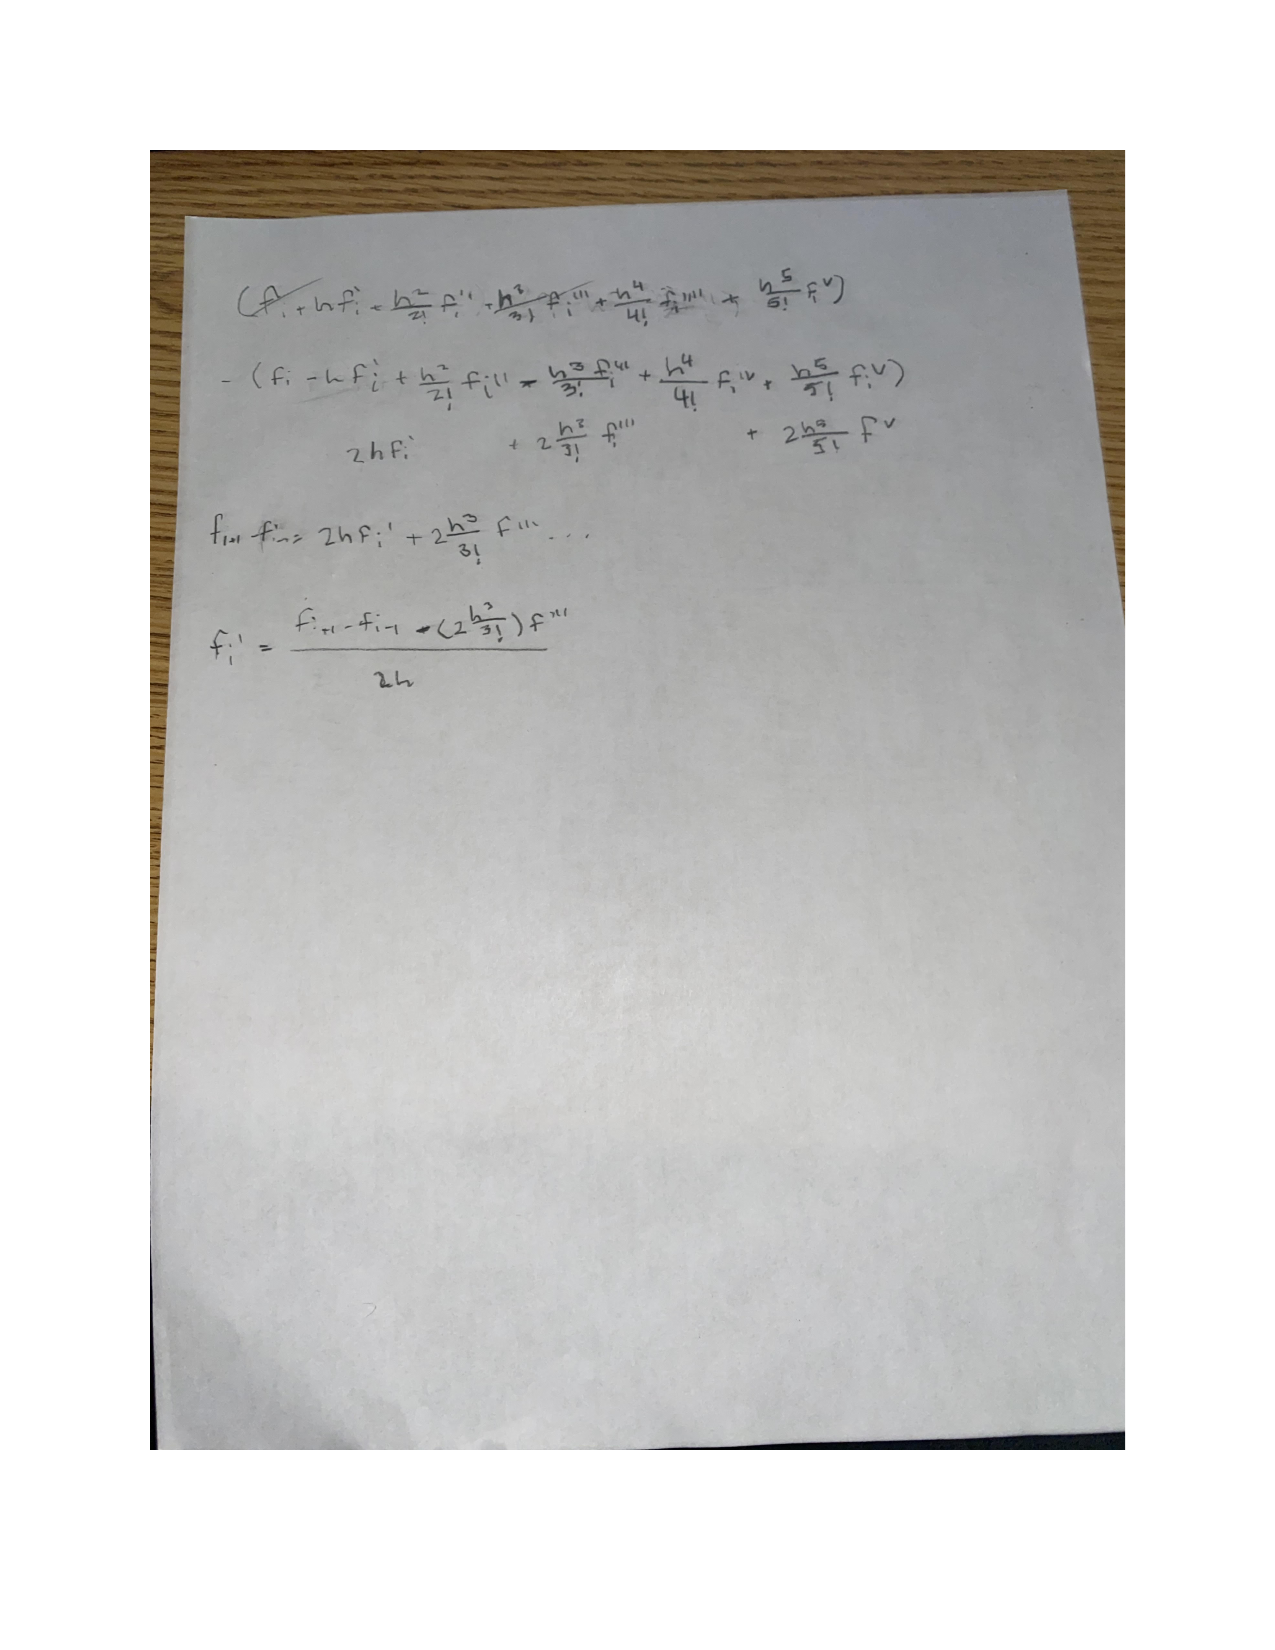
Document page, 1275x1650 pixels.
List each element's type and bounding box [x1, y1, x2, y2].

picture [150, 150, 1125, 1450]
